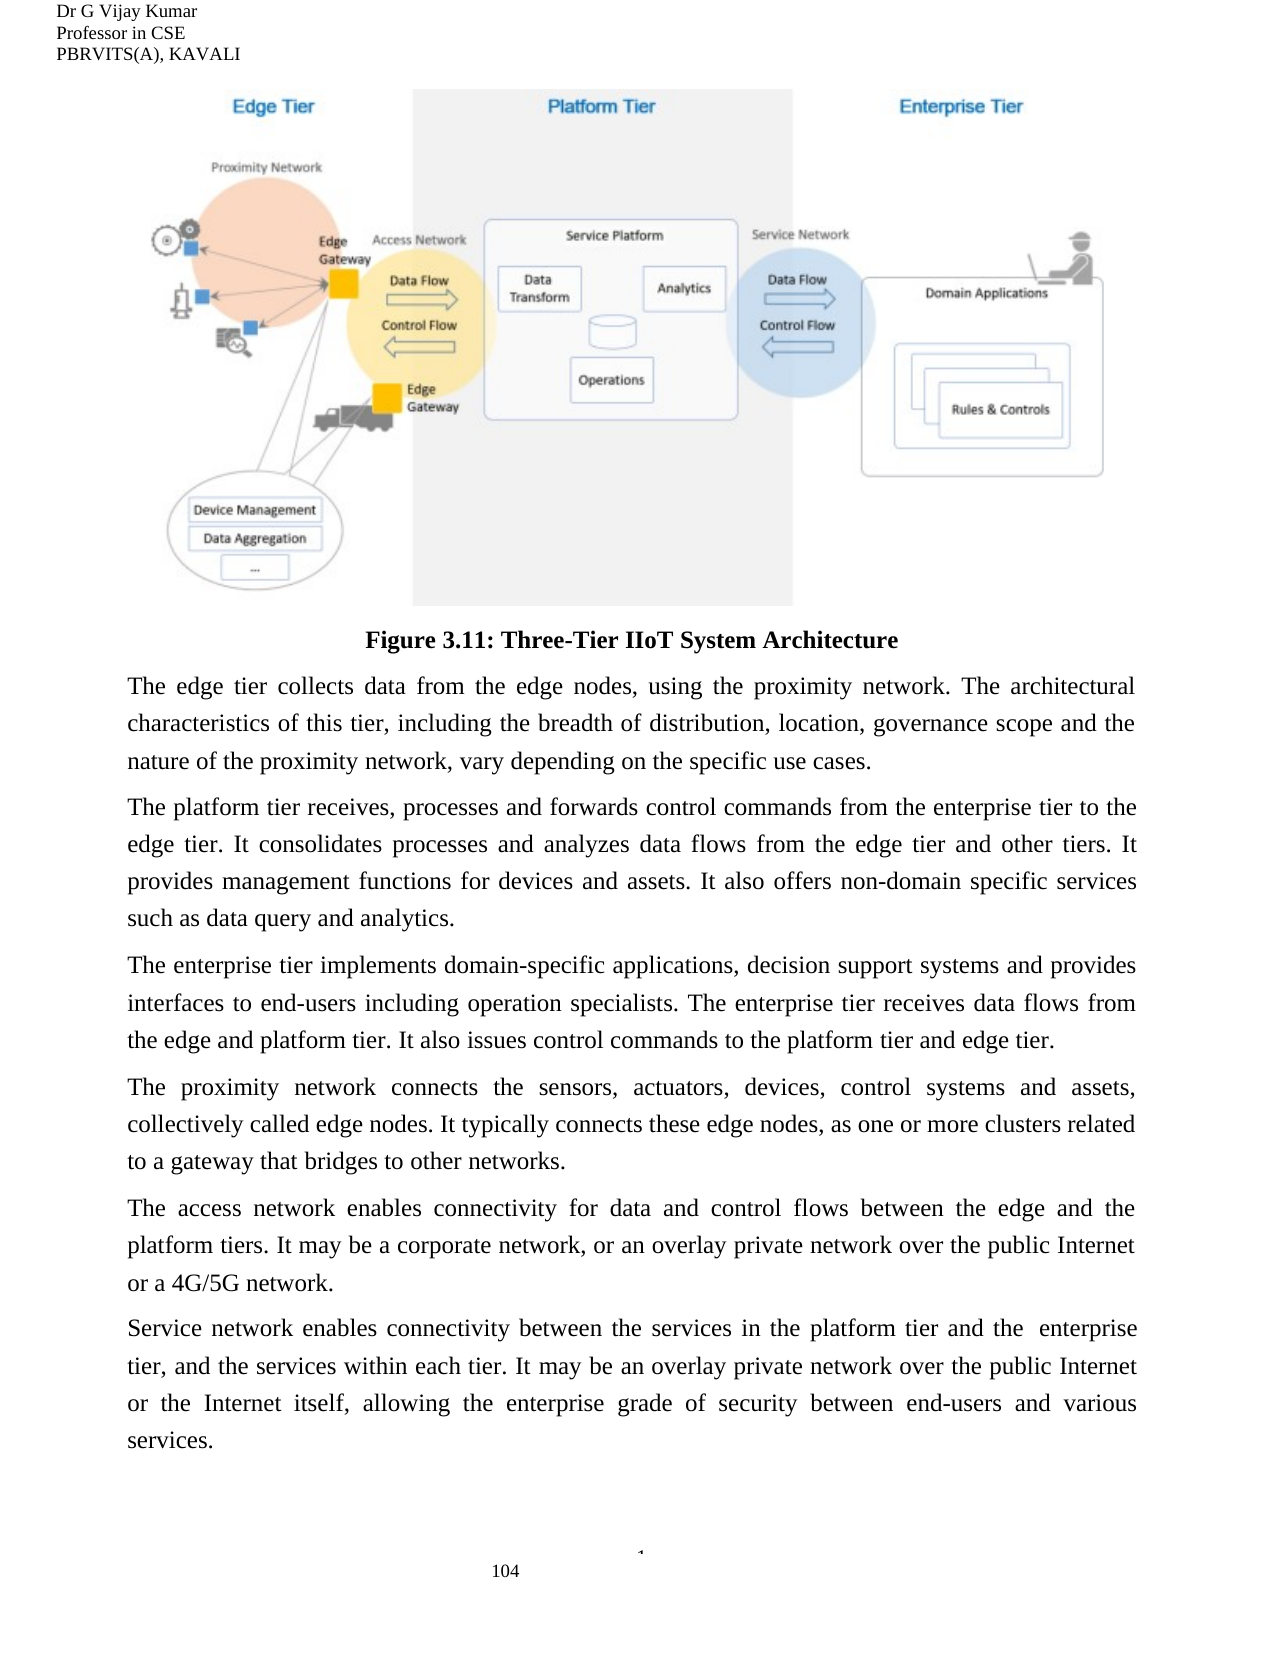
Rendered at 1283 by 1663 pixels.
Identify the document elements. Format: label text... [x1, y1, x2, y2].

text The platform tier receives, processes and forwards control commands from the enterprise tier to the edge tier. It consolidates processes and analyzes data flows from the edge tier and other tiers. It provides management functions for devices and assets. It also offers non-domain specific services such as data query and analytics. [127, 792, 1138, 932]
subtitle Figure 3.11: Three-Tier IIoT System Architecture [365, 625, 1272, 654]
picture [150, 89, 1104, 606]
text The enterprise tier implements domain-specific applications, decision support systems and provides interfaces to end-users including operation specialists. The enterprise tier receives data flows from the edge and platform tier. It also issues control commands to the platform tier and edge tier. [127, 950, 1137, 1054]
text The edge tier collects data from the edge nodes, using the proximity network. The architectural characteristics of this tier, including the breadth of distribution, location, governance scope and the nature of the proximity network, vary depending on the specific use cases. [127, 671, 1137, 774]
text The access network enables connectivity for data and control flows between the edge and the platform tiers. It may be a corporate network, or an overlay private network over the public Internet or a 4G/5G network. [127, 1193, 1136, 1296]
text The proximity network connects the sensors, actuators, devices, control systems and assets, collectively called edge nodes. It typically connects these edge nodes, as one or more clusters related to a gateway that bridges to other networks. [127, 1072, 1136, 1175]
text Service network enables connectivity between the services in the platform tier and the enterprise tier, and the services within each tier. It may be an overlay private network over the public Internet or the Internet itself, allowing the enterprise grade of security between end-users and various services. [127, 1313, 1138, 1454]
